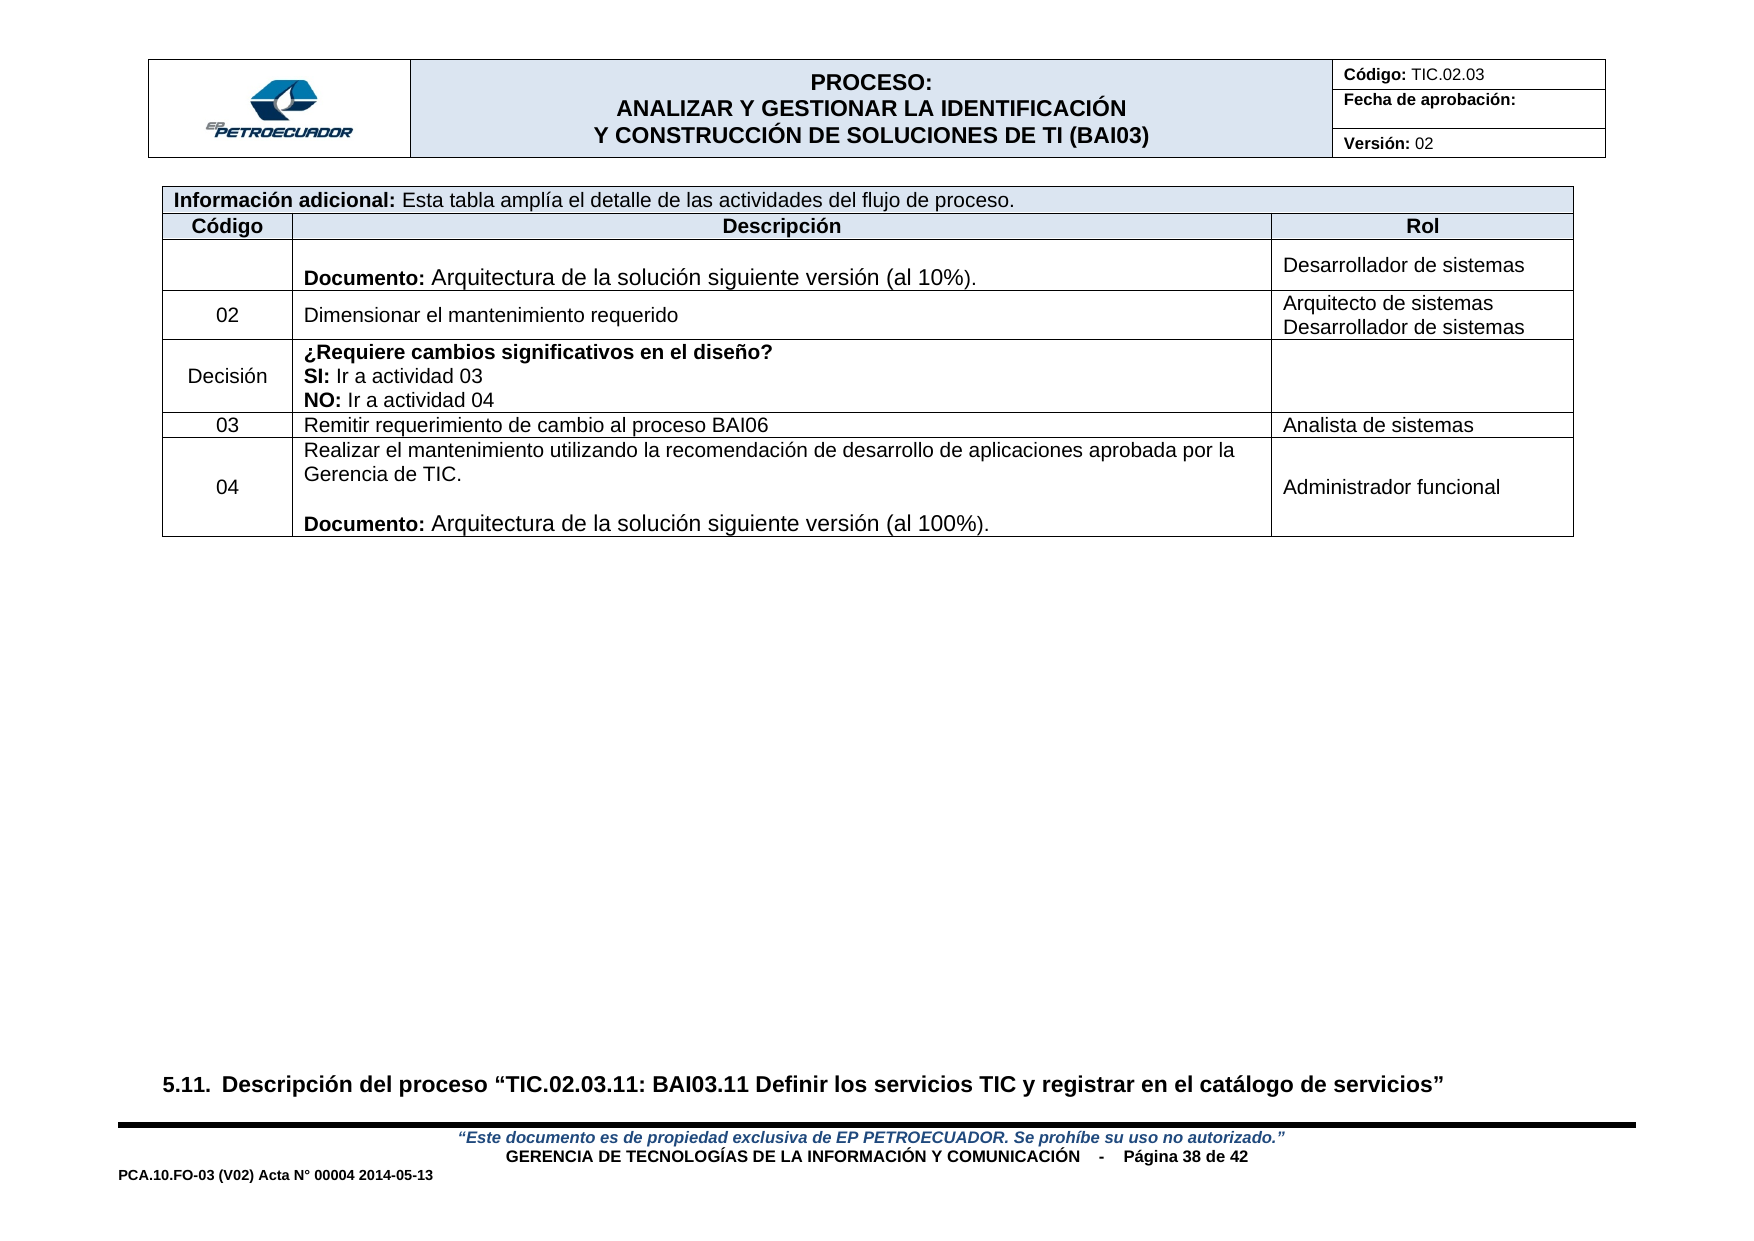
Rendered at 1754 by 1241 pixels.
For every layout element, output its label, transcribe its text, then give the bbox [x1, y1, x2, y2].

table_cell ¿Requiere cambios significativos en el diseño? SI: Ir a actividad 03 NO: Ir a actividad 04 [293, 340, 1271, 412]
table_cell Rol [1272, 214, 1573, 238]
subtitle Descripción del proceso “TIC.02.03.11: BAI03.11 Definir los servicios TIC y registrar en el catálogo de servicios” [162, 1071, 1636, 1098]
table_cell Dimensionar el mantenimiento requerido [293, 291, 1271, 339]
table_cell Arquitecto de sistemas Desarrollador de sistemas [1272, 291, 1573, 339]
table_cell 02 [163, 291, 292, 339]
table_cell Código [163, 214, 292, 238]
table_cell Descripción [293, 214, 1271, 238]
table_cell Realizar el mantenimiento utilizando la recomendación de desarrollo de aplicaciones aprobada por la Gerencia de TIC. Documento: Arquitectura de la solución siguiente versión (al 100%). [293, 438, 1271, 536]
table_header Información adicional: Esta tabla amplía el detalle de las actividades del flujo de proceso. [163, 187, 1573, 212]
table_cell Arquitecto de sistemas Desarrollador de sistemas [1272, 240, 1573, 290]
table_cell 01 [163, 240, 292, 290]
table_cell Remitir requerimiento de cambio al proceso BAI06 [293, 413, 1271, 437]
table_cell Analista de sistemas [1272, 413, 1573, 437]
table_cell Decisión [163, 340, 292, 412]
table_cell 04 [163, 438, 292, 536]
picture [200, 76, 359, 141]
table_cell Elaborar plan de mantenimiento de los componentes de la solución Documento: Arquitectura de la solución siguiente versión (al 10%). [293, 240, 1271, 290]
table_cell [1272, 340, 1573, 412]
table_cell Administrador funcional [1272, 438, 1573, 536]
table_cell 03 [163, 413, 292, 437]
